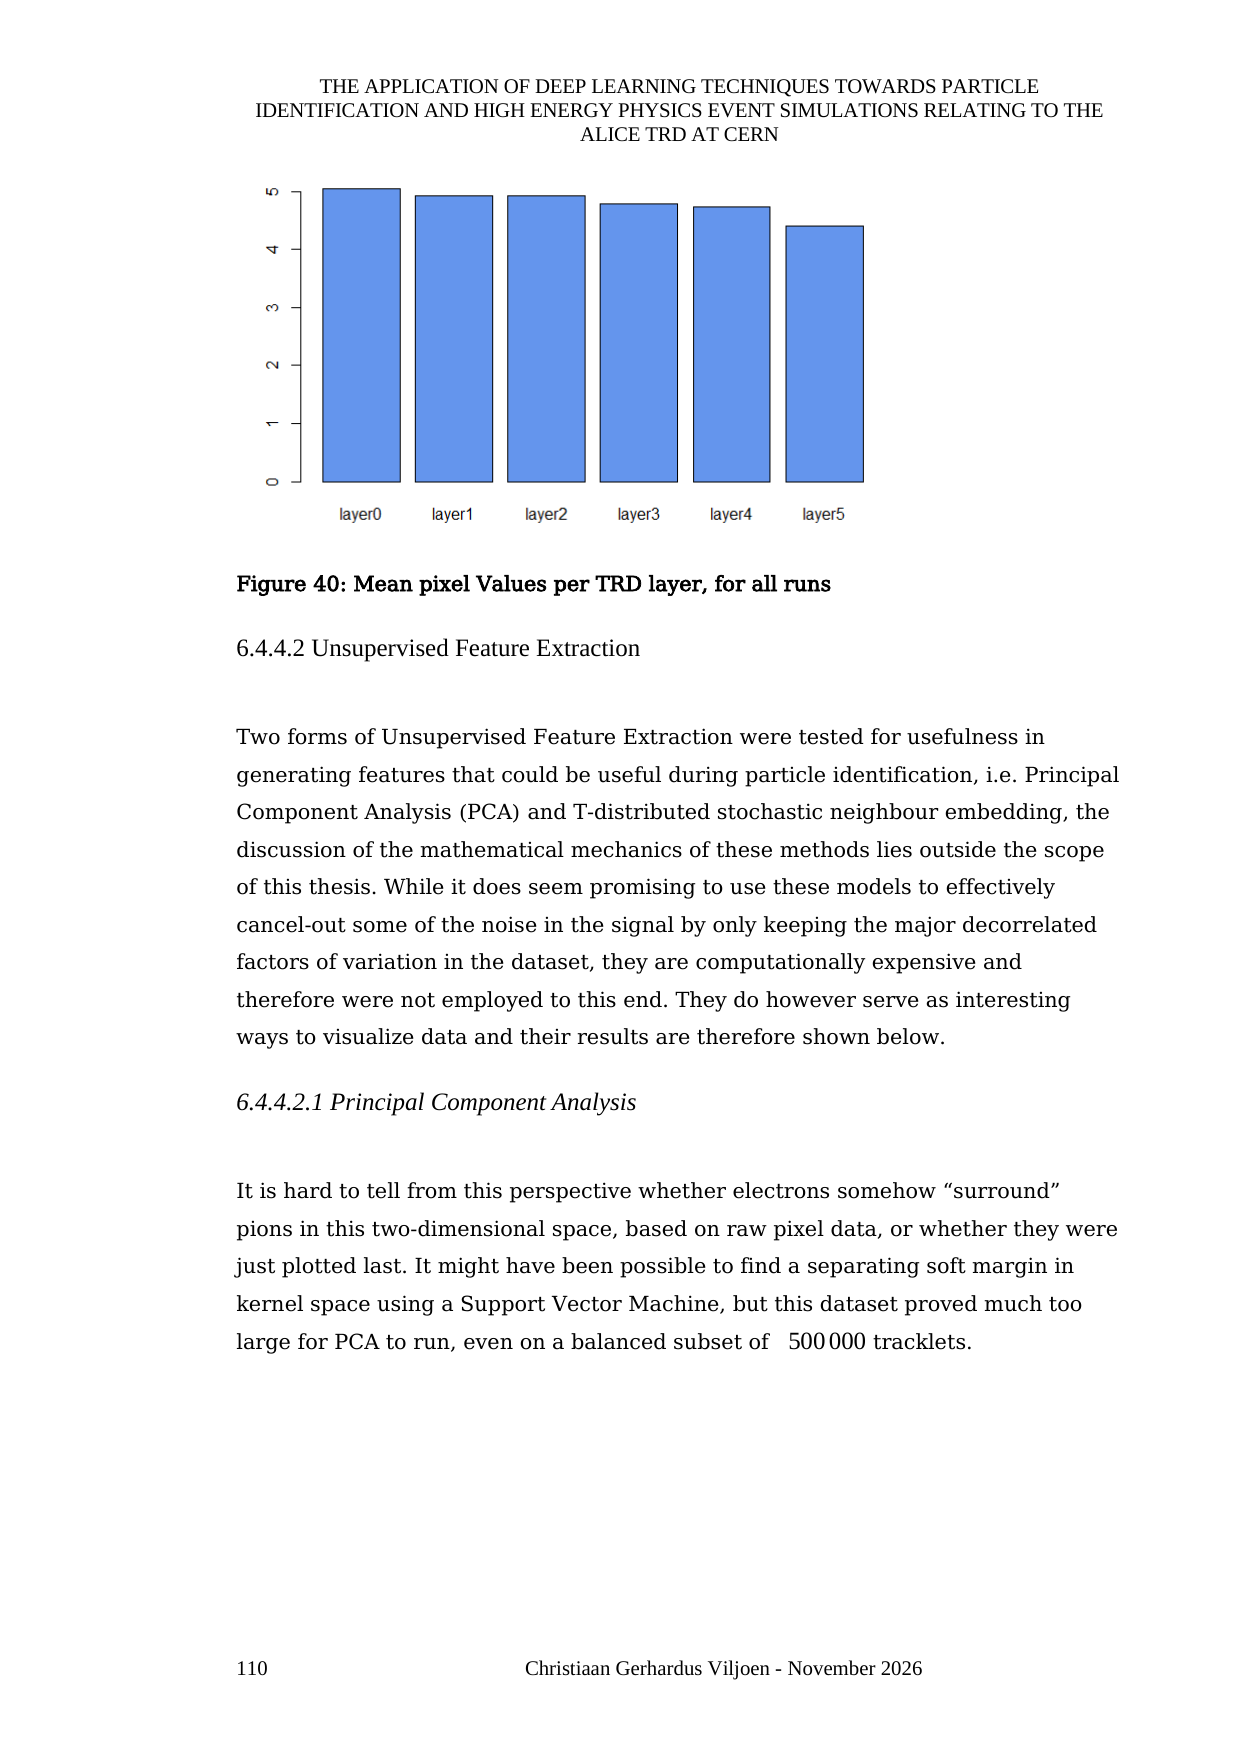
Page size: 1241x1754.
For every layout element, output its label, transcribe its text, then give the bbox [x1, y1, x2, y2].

picture [236, 183, 890, 546]
text It is hard to tell from this perspective whether electrons somehow “surround” pions in this two-dimensional space, based on raw pixel data, or whether they were just plotted last. It might have been possible to find a separating soft margin in kernel space using a Support Vector Machine, but this dataset proved much too large for PCA to run, even on a balanced subset of tracklets. [236, 1178, 1122, 1355]
text Two forms of Unsupervised Feature Extraction were tested for usefulness in generating features that could be useful during particle identification, i.e. Principal Component Analysis (PCA) and T-distributed stochastic neighbour embedding, the discussion of the mathematical mechanics of these methods lies outside the scope of this thesis. While it does seem promising to use these models to effectively cancel-out some of the noise in the signal by only keeping the major decorrelated factors of variation in the dataset, they are computationally expensive and therefore were not employed to this end. They do however serve as interesting ways to visualize data and their results are therefore shown below. [236, 724, 1122, 1049]
subtitle Unsupervised Feature Extraction [236, 633, 1122, 662]
subtitle Principal Component Analysis [236, 1087, 1122, 1115]
